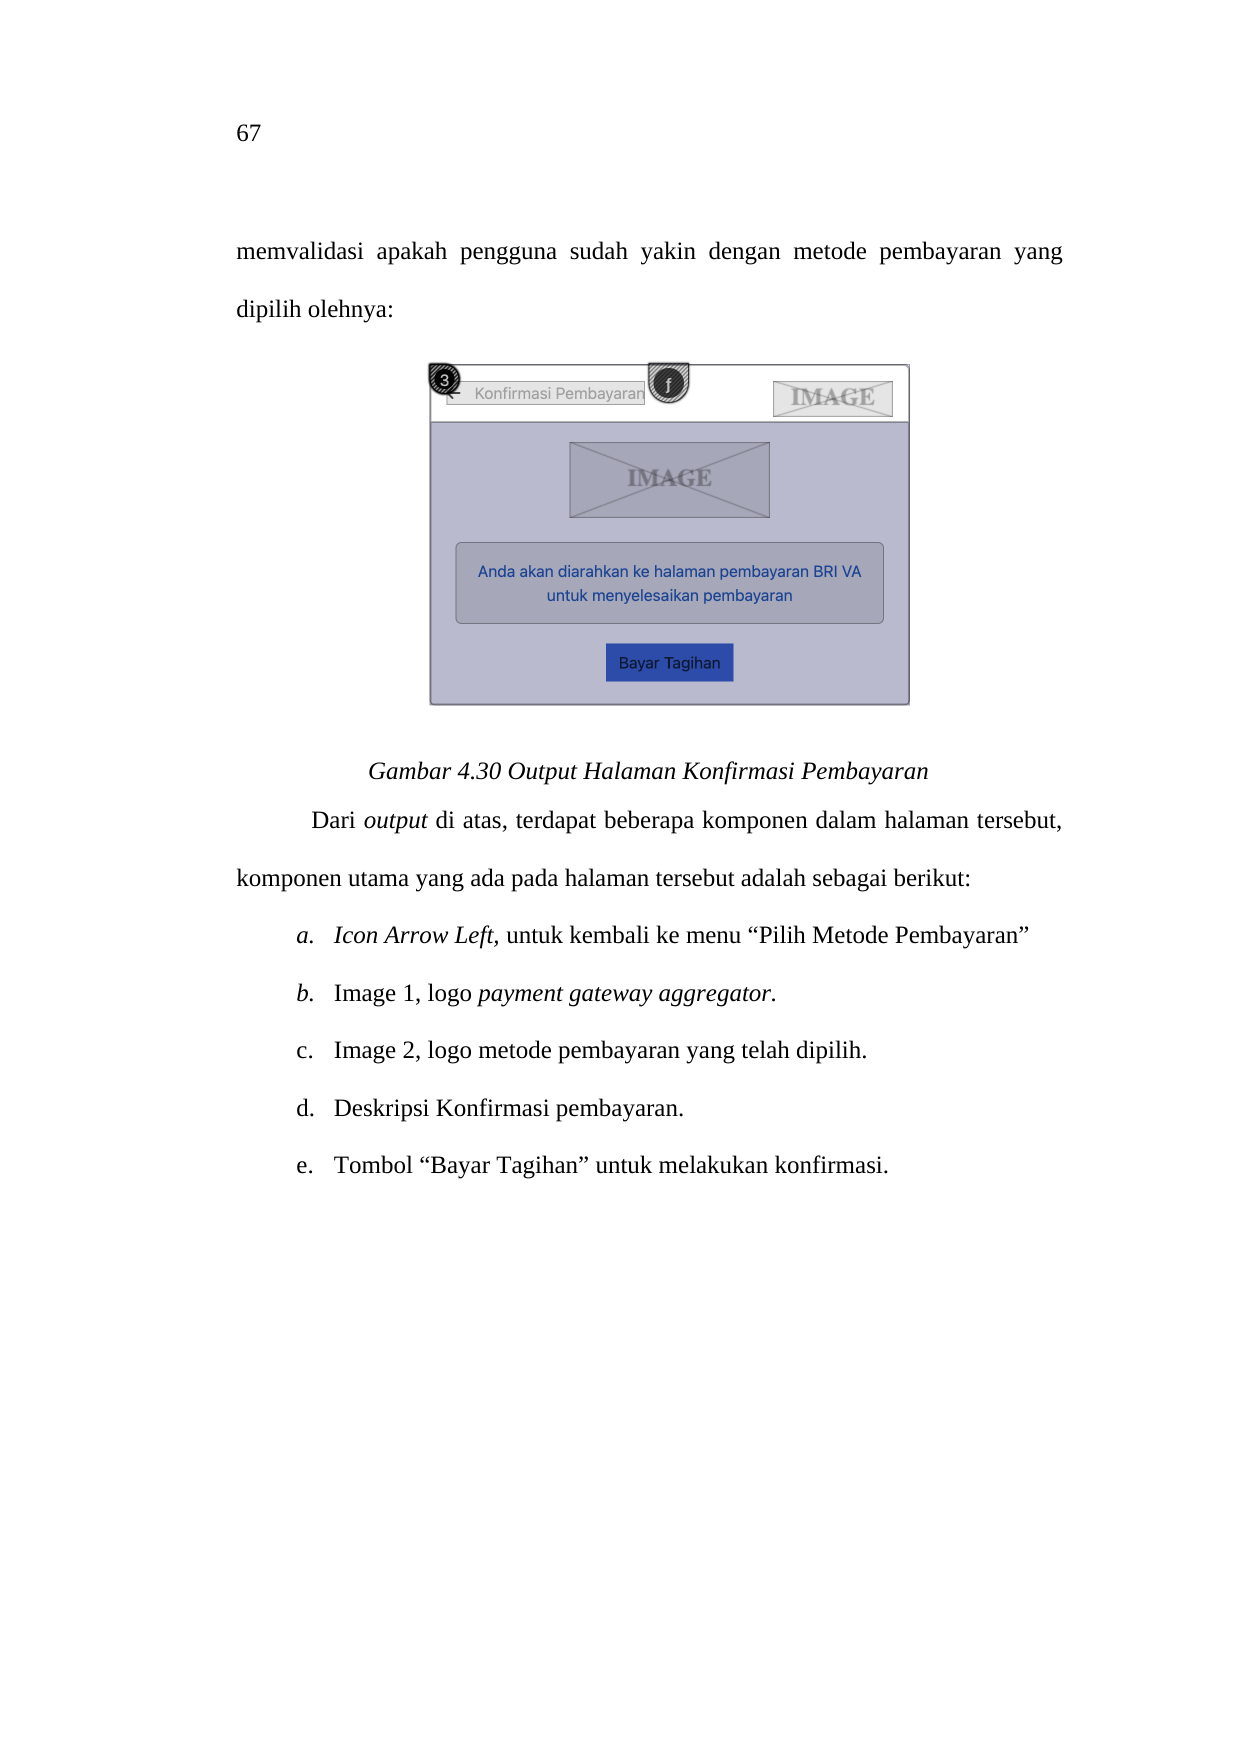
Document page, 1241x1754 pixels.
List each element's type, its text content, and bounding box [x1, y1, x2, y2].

list Icon Arrow Left, untuk kembali ke menu “Pilih Metode Pembayaran” [296, 921, 1063, 949]
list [236, 236, 1063, 322]
list Image 1, logo payment gateway aggregator. [296, 978, 1063, 1007]
list Deskripsi Konfirmasi pembayaran. [296, 1093, 1063, 1122]
list Tombol “Bayar Tagihan” untuk melakukan konfirmasi. [296, 1151, 1063, 1179]
picture [410, 351, 926, 728]
list Image 2, logo metode pembayaran yang telah dipilih. [296, 1036, 1063, 1064]
text Dari output di atas, terdapat beberapa komponen dalam halaman tersebut, komponen utama yang ada pada halaman tersebut adalah sebagai berikut: [236, 806, 1063, 892]
